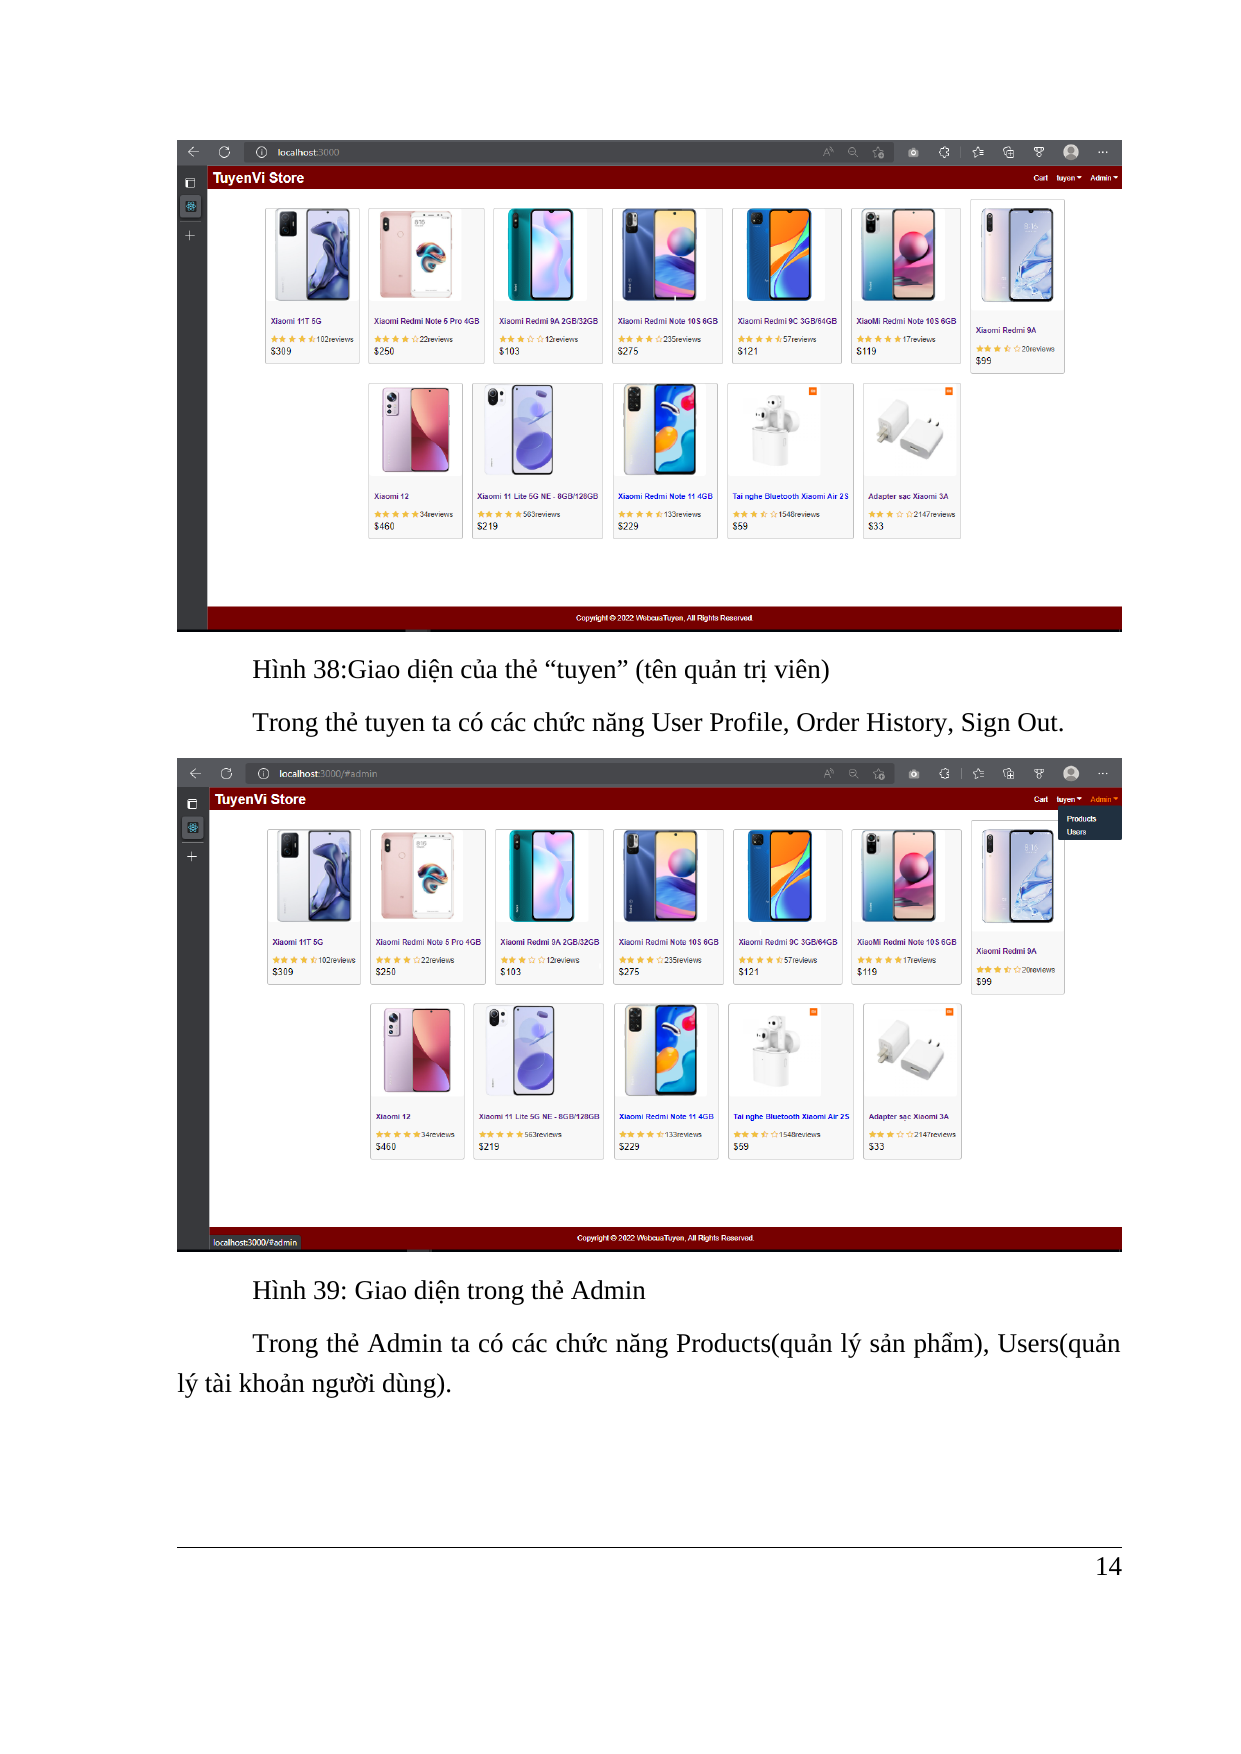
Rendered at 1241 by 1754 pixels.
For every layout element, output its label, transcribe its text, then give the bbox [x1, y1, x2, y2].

picture [177, 140, 1122, 632]
text Trong thẻ tuyen ta có các chức năng User Profile, Order History, Sign Out. [177, 706, 1122, 737]
text Trong thẻ Admin ta có các chức năng Products(quản lý sản phẩm), Users(quản lý tài khoản người dùng). [177, 1327, 1122, 1398]
picture [177, 758, 1122, 1252]
text Hình 39: Giao diện trong thẻ Admin [177, 1274, 1122, 1305]
text Hình 38:Giao diện của thẻ “tuyen” (tên quản trị viên) [177, 653, 1122, 684]
